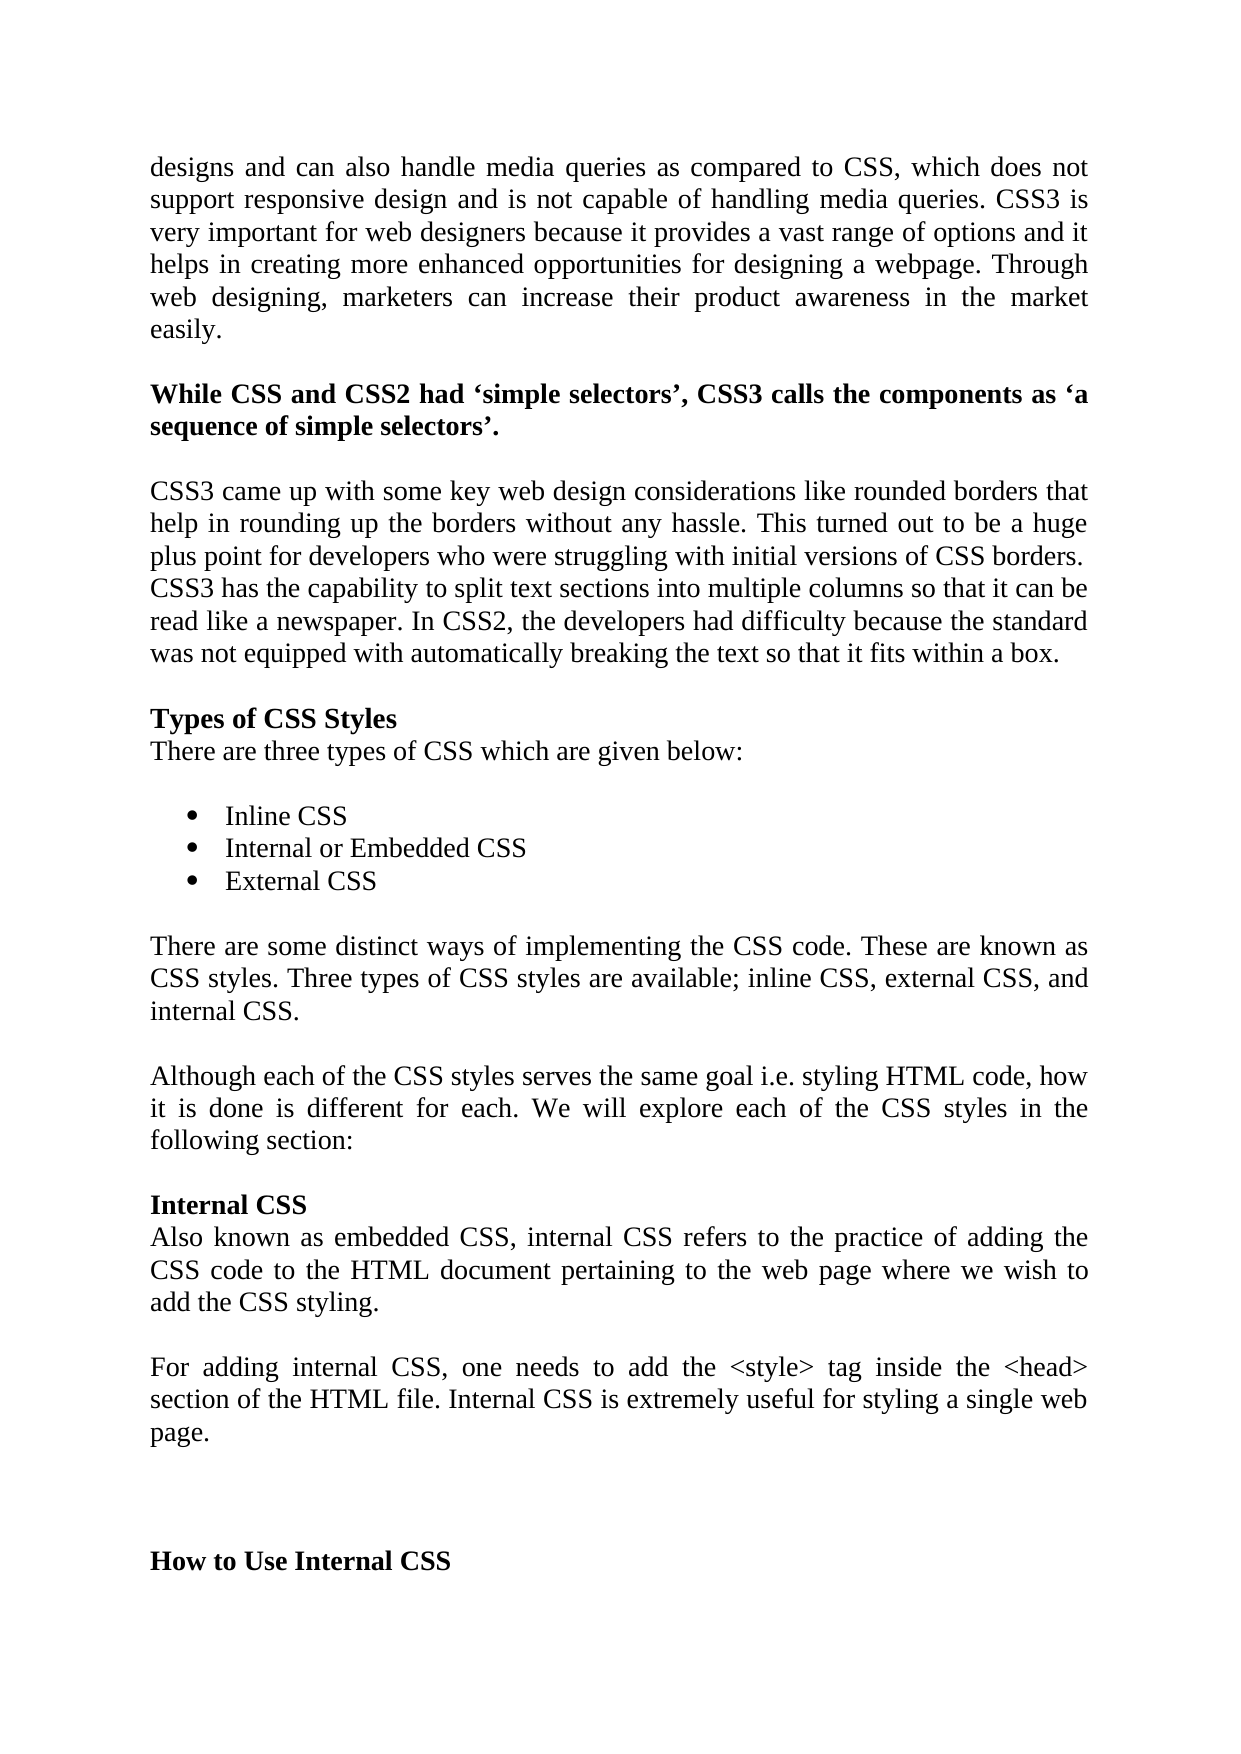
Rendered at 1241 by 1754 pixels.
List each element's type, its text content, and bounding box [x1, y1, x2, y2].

text Internal CSS [150, 1188, 1090, 1221]
list External CSS [187, 864, 1090, 897]
list Inline CSS [187, 799, 1090, 832]
text While CSS and CSS2 had ‘simple selectors’, CSS3 calls the components as ‘a sequence of simple selectors’. [150, 377, 1090, 442]
text Also known as embedded CSS, internal CSS refers to the practice of adding the CSS code to the HTML document pertaining to the web page where we wish to add the CSS styling. [150, 1221, 1090, 1318]
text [150, 150, 1090, 344]
list Internal or Embedded CSS [187, 832, 1090, 864]
text There are three types of CSS which are given below: [150, 734, 1090, 767]
text CSS3 came up with some key web design considerations like rounded borders that help in rounding up the borders without any hassle. This turned out to be a huge plus point for developers who were struggling with initial versions of CSS borders. [150, 474, 1090, 571]
text How to Use Internal CSS [150, 1544, 1090, 1577]
text For adding internal CSS, one needs to add the <style> tag inside the <head> section of the HTML file. Internal CSS is extremely useful for styling a single web page. [150, 1350, 1090, 1447]
text Types of CSS Styles [150, 701, 1090, 734]
text There are some distinct ways of implementing the CSS code. These are known as CSS styles. Three types of CSS styles are available; inline CSS, external CSS, and internal CSS. [150, 929, 1090, 1026]
text Although each of the CSS styles serves the same goal i.e. styling HTML code, how it is done is different for each. We will explore each of the CSS styles in the following section: [150, 1058, 1090, 1156]
text CSS3 has the capability to split text sections into multiple columns so that it can be read like a newspaper. In CSS2, the developers had difficulty because the standard was not equipped with automatically breaking the text so that it fits within a box. [150, 571, 1090, 668]
